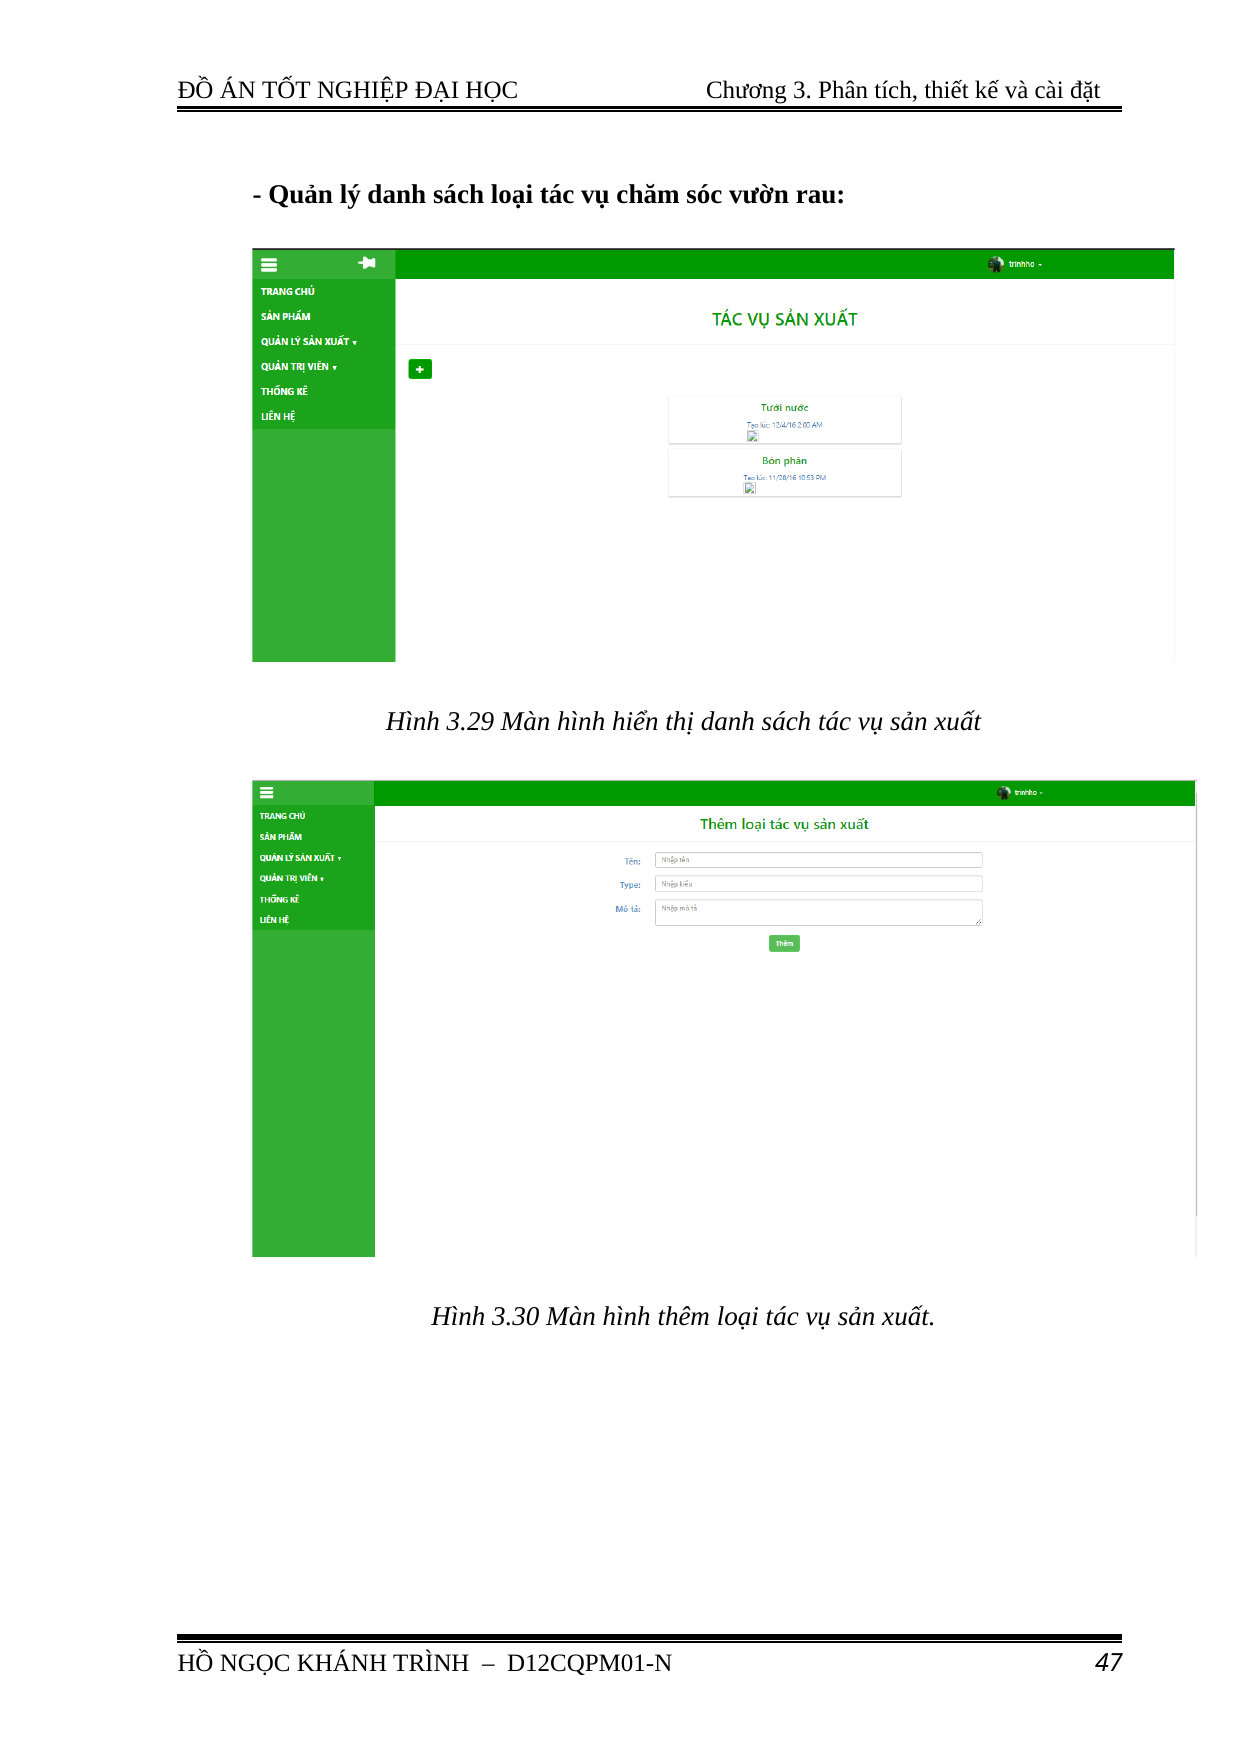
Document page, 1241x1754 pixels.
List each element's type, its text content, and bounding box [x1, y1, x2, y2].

picture [252, 779, 1198, 1257]
picture [252, 248, 1175, 662]
text Hình 3.29 Màn hình hiển thị danh sách tác vụ sản xuất [252, 705, 1114, 736]
text Hình 3.30 Màn hình thêm loại tác vụ sản xuất. [252, 1300, 1114, 1331]
text - Quản lý danh sách loại tác vụ chăm sóc vườn rau: [252, 178, 1114, 209]
